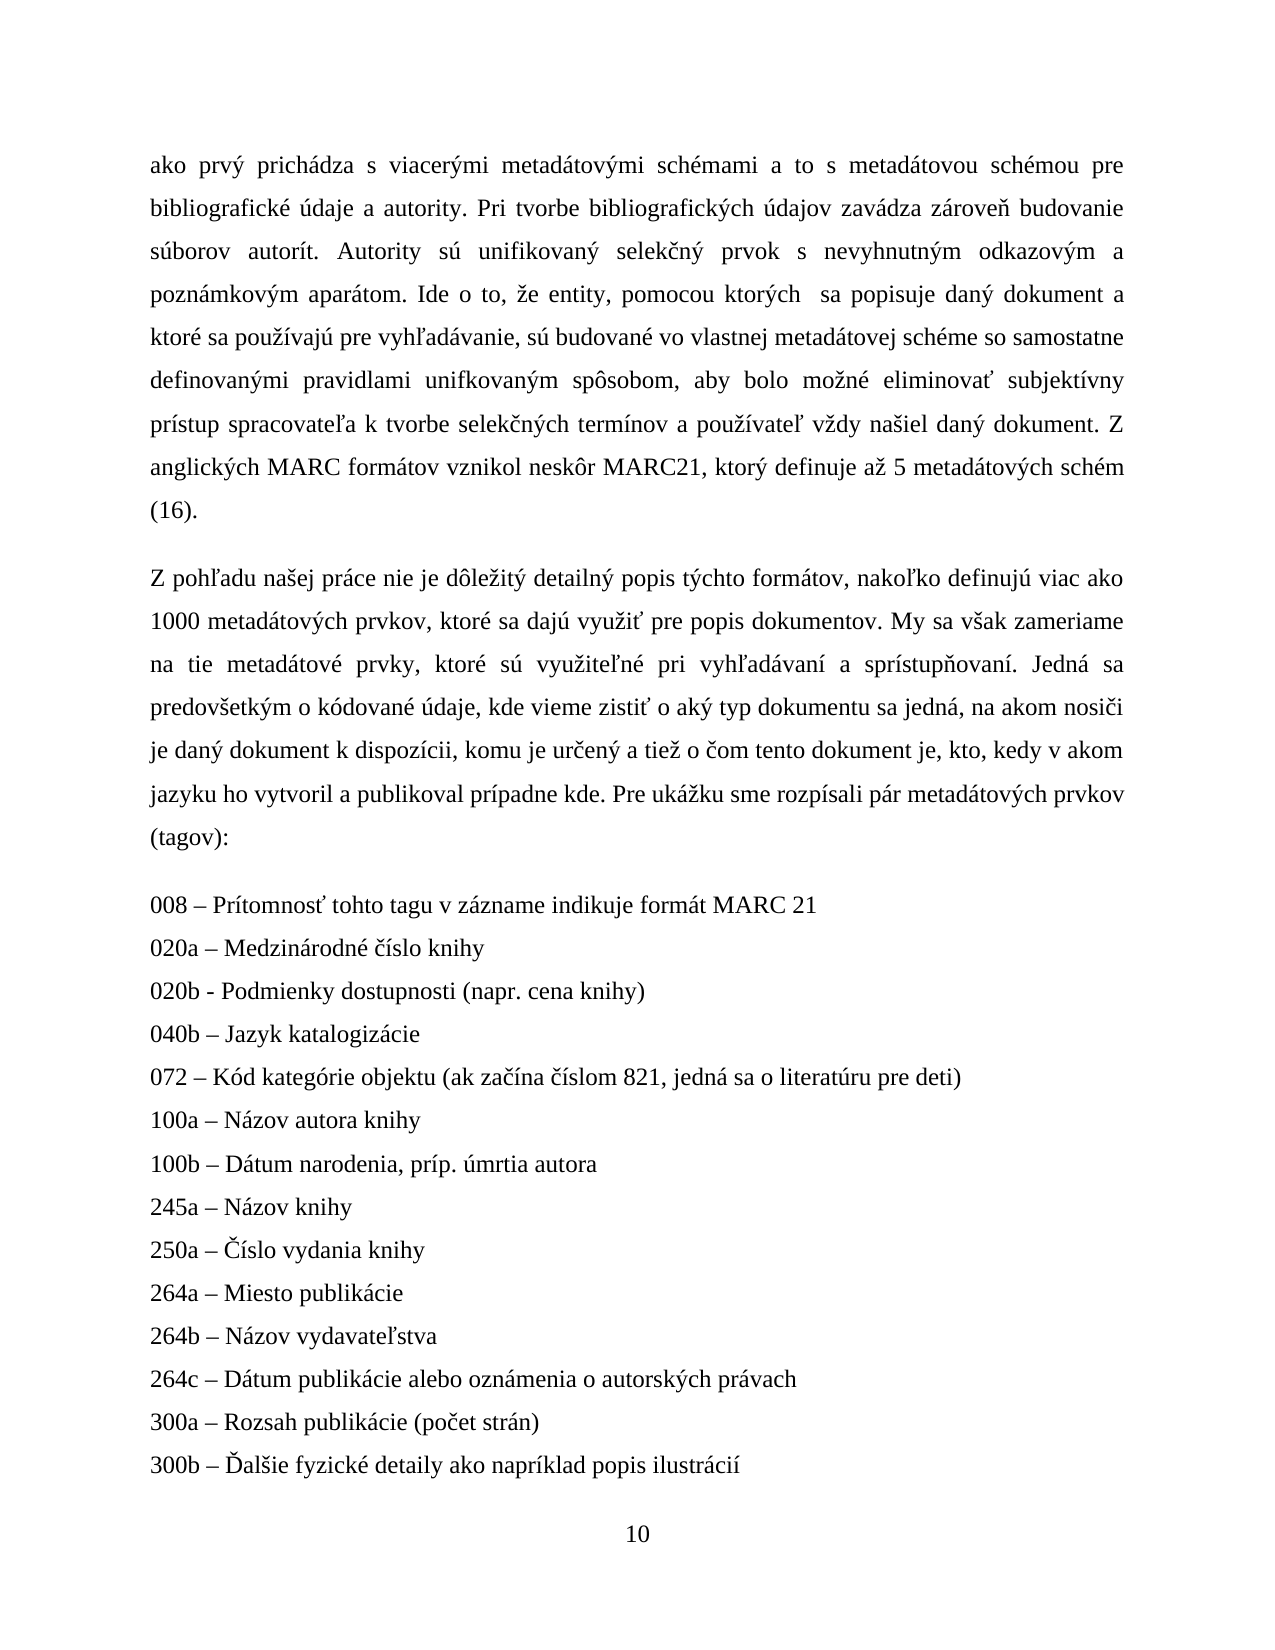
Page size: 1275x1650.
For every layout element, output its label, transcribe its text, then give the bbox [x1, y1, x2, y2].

text 100a – Názov autora knihy [150, 1106, 1125, 1134]
text 040b – Jazyk katalogizácie [150, 1019, 1125, 1048]
text 072 – Kód kategórie objektu (ak začína číslom 821, jedná sa o literatúru pre deti) [150, 1062, 1125, 1091]
text 020a – Medzinárodné číslo knihy [150, 933, 1125, 962]
text 264c – Dátum publikácie alebo oznámenia o autorských právach [150, 1364, 1125, 1393]
text Z pohľadu našej práce nie je dôležitý detailný popis týchto formátov, nakoľko definujú viac ako 1000 metadátových prvkov, ktoré sa dajú využiť pre popis dokumentov. My sa však zameriame na tie metadátové prvky, ktoré sú využiteľné pri vyhľadávaní a sprístupňovaní. Jedná sa predovšetkým o kódované údaje, kde vieme zistiť o aký typ dokumentu sa jedná, na akom nosiči je daný dokument k dispozícii, komu je určený a tiež o čom tento dokument je, kto, kedy v akom jazyku ho vytvoril a publikoval prípadne kde. Pre ukážku sme rozpísali pár metadátových prvkov (tagov): [150, 563, 1125, 851]
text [150, 150, 1125, 524]
text 264a – Miesto publikácie [150, 1278, 1125, 1307]
text 250a – Číslo vydania knihy [150, 1235, 1125, 1264]
text 020b - Podmienky dostupnosti (napr. cena knihy) [150, 976, 1125, 1005]
text 008 – Prítomnosť tohto tagu v zázname indikuje formát MARC 21 [150, 890, 1125, 919]
text 100b – Dátum narodenia, príp. úmrtia autora [150, 1149, 1125, 1177]
text 264b – Názov vydavateľstva [150, 1321, 1125, 1350]
text 300b – Ďalšie fyzické detaily ako napríklad popis ilustrácií [150, 1451, 1125, 1479]
text 300a – Rozsah publikácie (počet strán) [150, 1407, 1125, 1436]
text 245a – Názov knihy [150, 1192, 1125, 1221]
